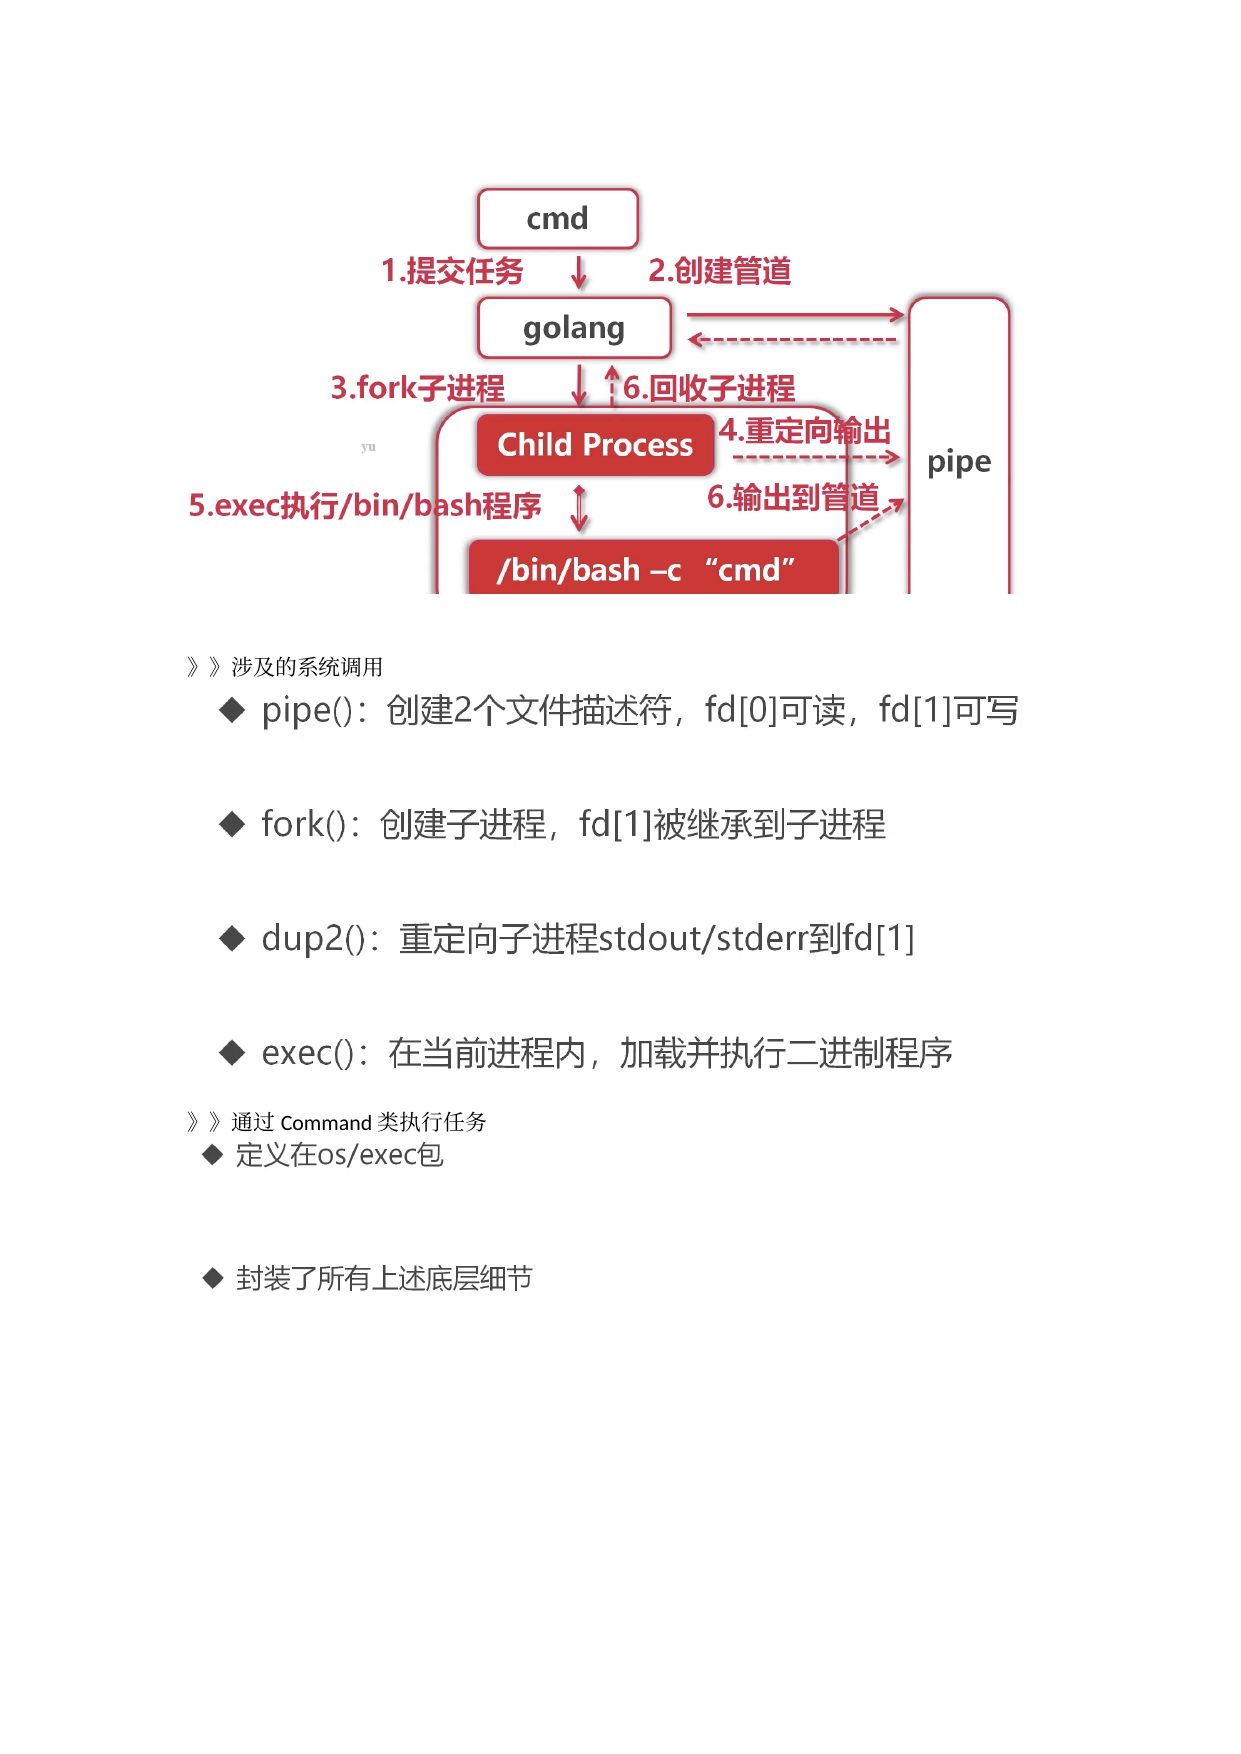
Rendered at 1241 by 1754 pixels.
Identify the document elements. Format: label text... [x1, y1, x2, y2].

picture [187, 682, 1053, 1089]
picture [187, 162, 1053, 594]
text 》》通过 Command 类执行任务 [187, 1104, 1053, 1137]
text 》》涉及的系统调用 [187, 649, 1053, 682]
picture [187, 1137, 575, 1301]
